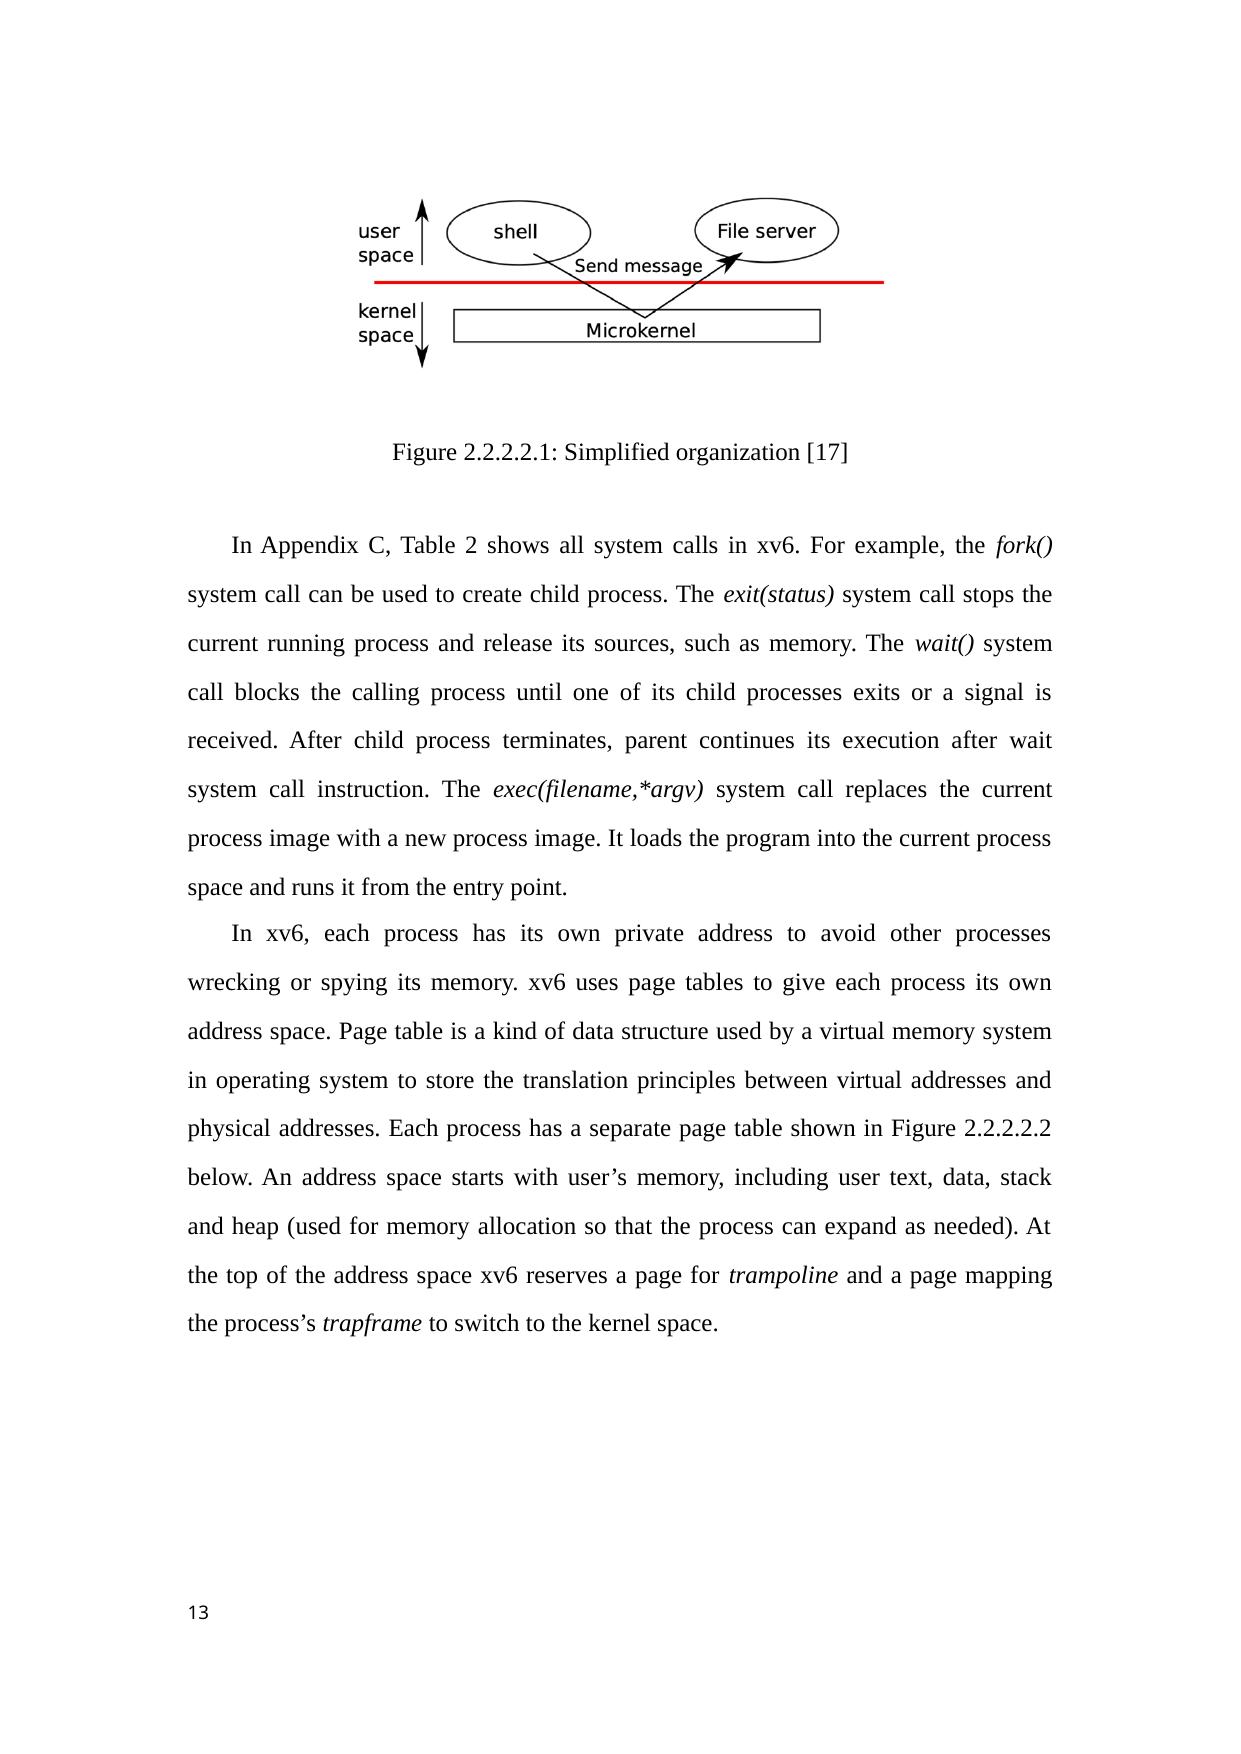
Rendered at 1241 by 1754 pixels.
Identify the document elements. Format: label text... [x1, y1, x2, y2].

text Figure 2.2.2.2.1: Simplified organization [17] [187, 435, 1053, 467]
picture [330, 159, 910, 389]
text In Appendix C, Table 2 shows all system calls in xv6. For example, the fork() system call can be used to create child process. The exit(status) system call stops the current running process and release its sources, such as memory. The wait() system call blocks the calling process until one of its child processes exits or a signal is received. After child process terminates, parent continues its execution after wait system call instruction. The exec(filename,*argv) system call replaces the current process image with a new process image. It loads the program into the current process space and runs it from the entry point. [187, 528, 1053, 902]
text In xv6, each process has its own private address to avoid other processes wrecking or spying its memory. xv6 uses page tables to give each process its own address space. Page table is a kind of data structure used by a virtual memory system in operating system to store the translation principles between virtual addresses and physical addresses. Each process has a separate page table shown in Figure 2.2.2.2.2 below. An address space starts with user’s memory, including user text, data, stack and heap (used for memory allocation so that the process can expand as needed). At the top of the address space xv6 reserves a page for trampoline and a page mapping the process’s trapframe to switch to the kernel space. [187, 917, 1053, 1339]
